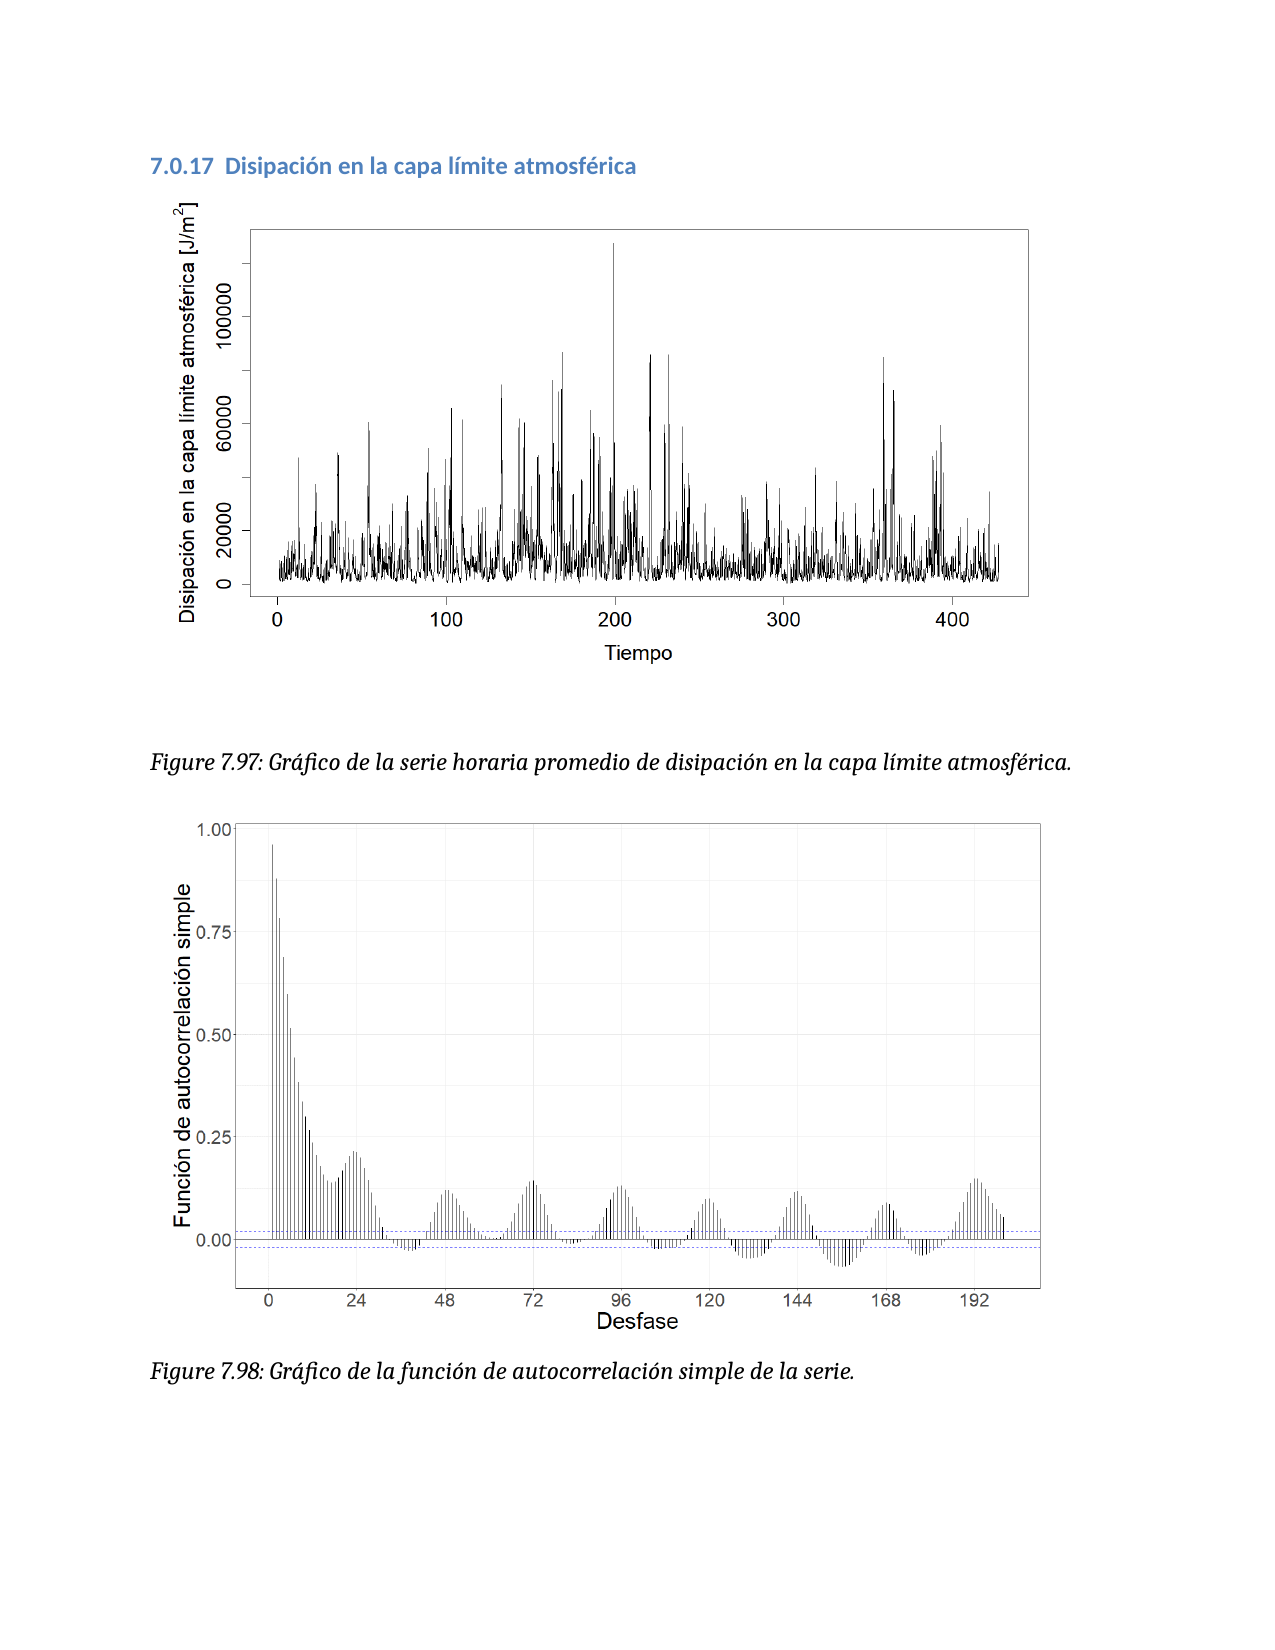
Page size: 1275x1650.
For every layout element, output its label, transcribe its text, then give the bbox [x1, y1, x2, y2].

picture [168, 180, 1044, 728]
text Figure 7.97: Gráfico de la serie horaria promedio de disipación en la capa límite atmosférica. [150, 748, 1125, 777]
subtitle 7.0.17 Disipación en la capa límite atmosférica [150, 150, 1125, 181]
text Figure 7.98: Gráfico de la función de autocorrelación simple de la serie. [150, 1357, 1125, 1386]
picture [168, 789, 1044, 1337]
